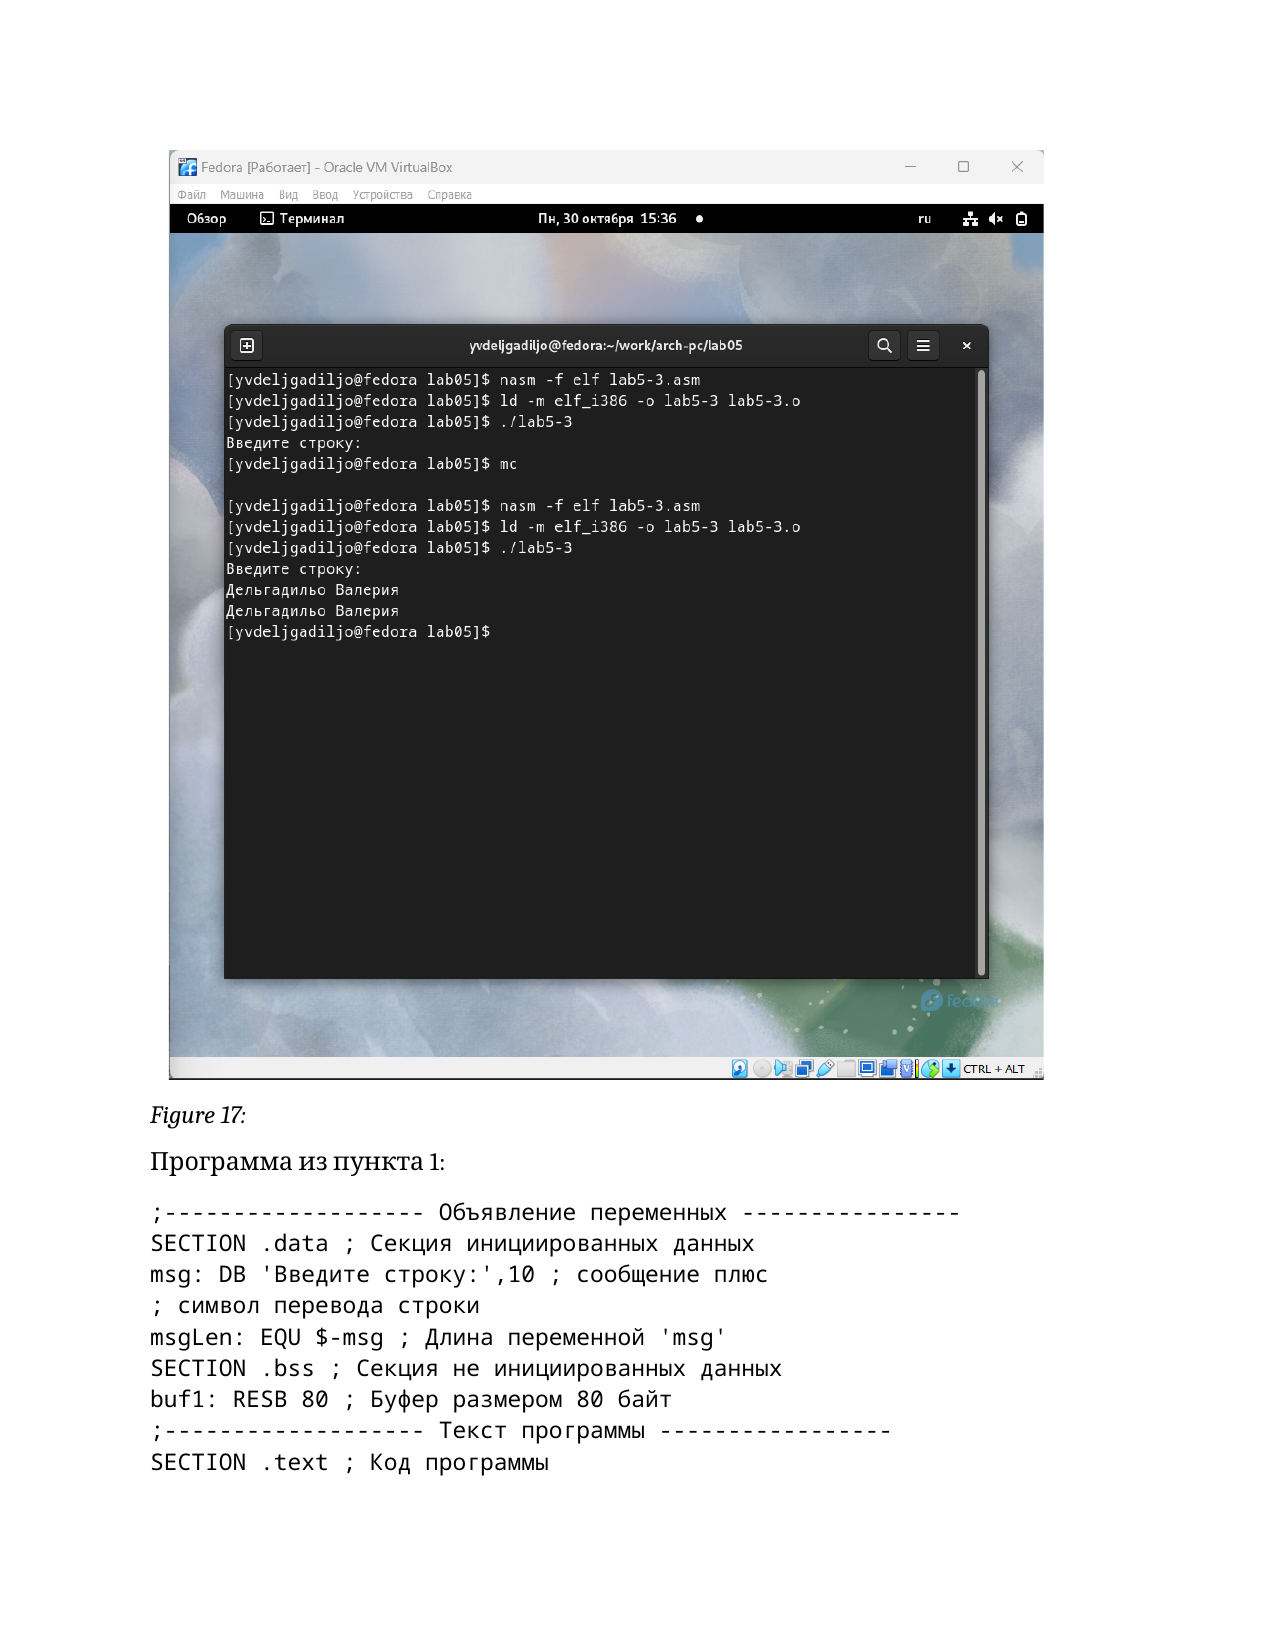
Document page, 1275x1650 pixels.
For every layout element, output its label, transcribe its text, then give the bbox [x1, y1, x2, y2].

text Figure 17: [150, 1101, 1125, 1129]
picture [168, 150, 1044, 1080]
text Программа из пункта 1: [150, 1148, 1125, 1177]
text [150, 1196, 1125, 1477]
